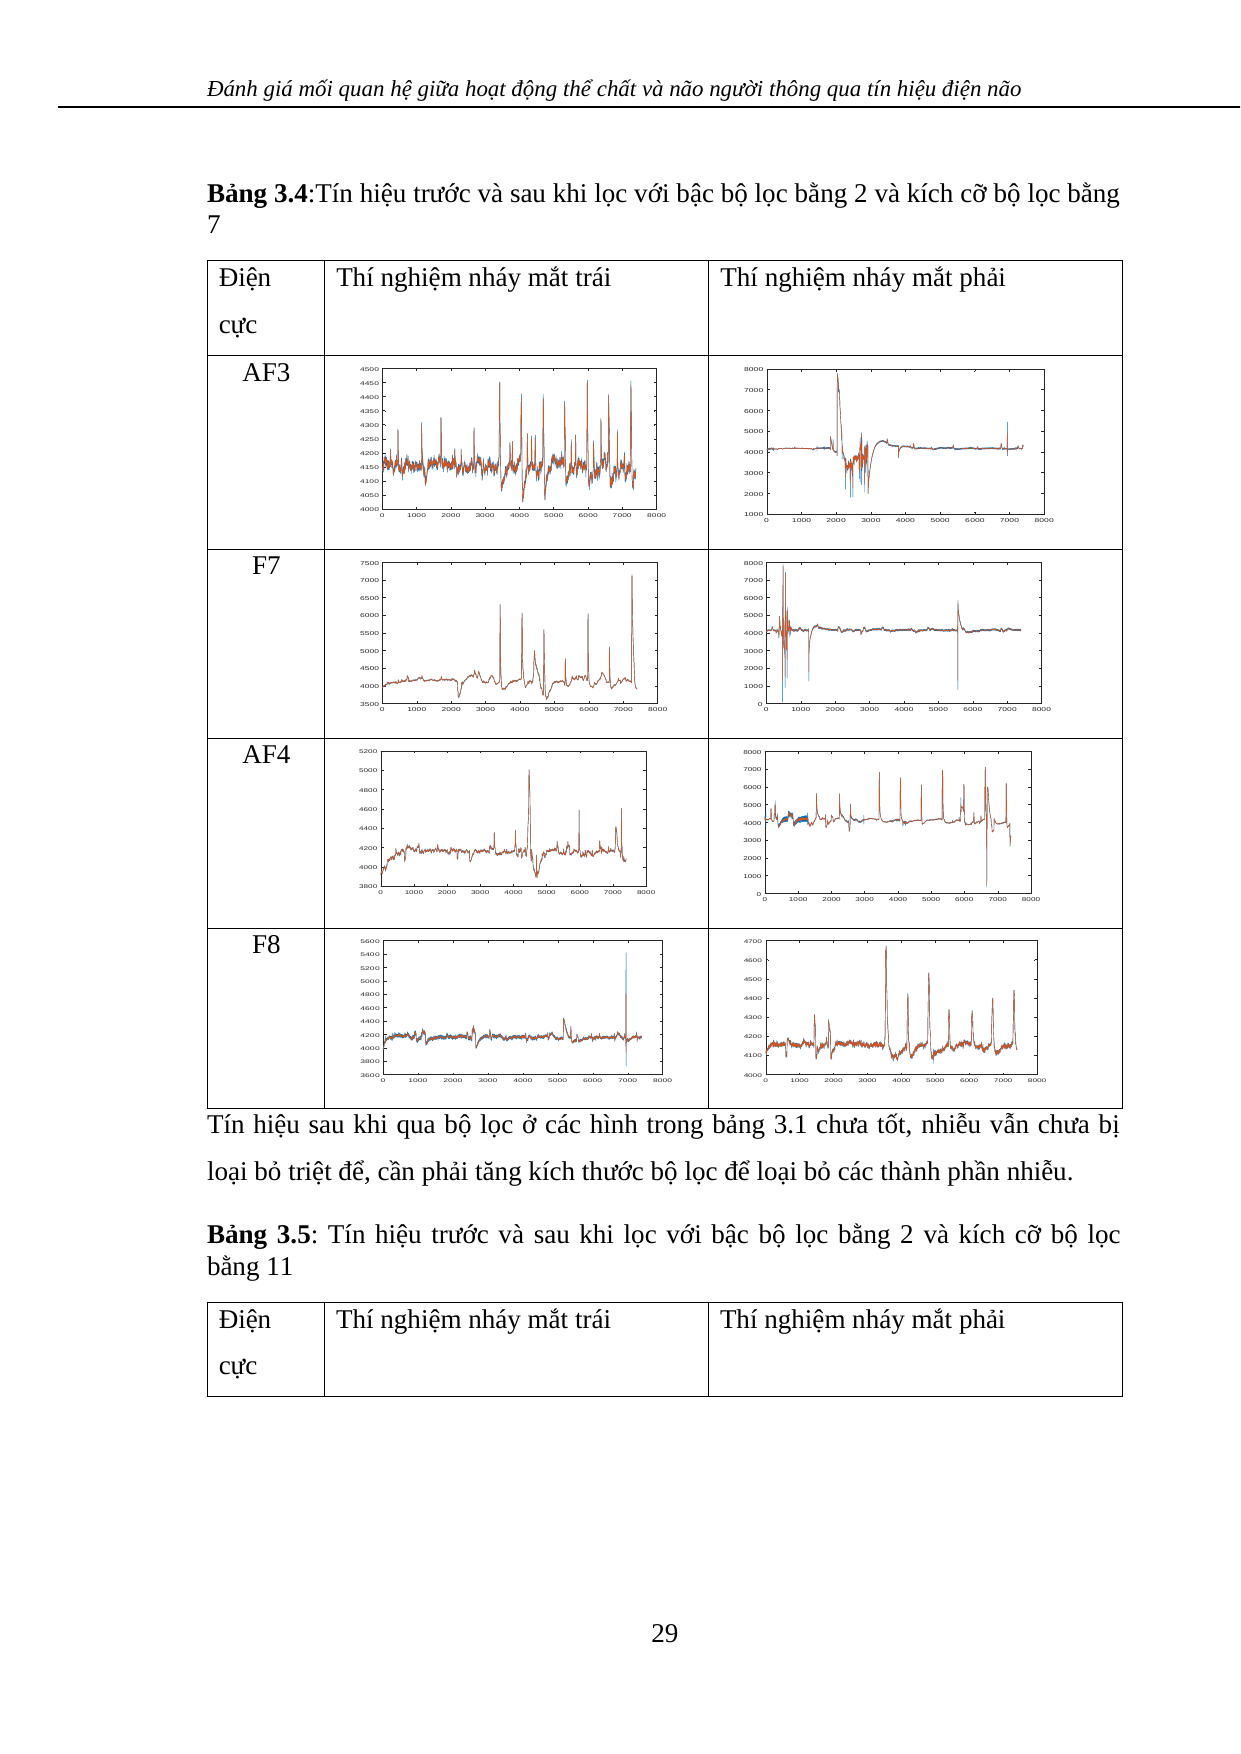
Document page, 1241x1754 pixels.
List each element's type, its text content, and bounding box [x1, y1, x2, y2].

table_header Thí nghiệm nháy mắt phải [709, 1303, 1122, 1396]
table_cell [709, 356, 1122, 548]
table_cell AF3 [208, 356, 324, 548]
table_cell F8 [208, 929, 324, 1108]
table_cell AF4 [208, 739, 324, 927]
table_cell F7 [208, 550, 324, 737]
table_header Điện cực [208, 261, 324, 355]
table_header Điện cực [208, 1303, 324, 1396]
table_cell [709, 550, 1122, 737]
table_cell [709, 929, 1122, 1108]
table_header Thí nghiệm nháy mắt trái [325, 261, 708, 355]
table_cell [325, 550, 708, 737]
table_cell [325, 929, 708, 1108]
table_header Thí nghiệm nháy mắt trái [325, 1303, 708, 1396]
table_cell [709, 739, 1122, 927]
table_cell [325, 356, 708, 548]
list Tín hiệu sau khi qua bộ lọc ở các hình trong bảng 3.1 chưa tốt, nhiễu vẫn chưa bị loại bỏ triệt để, cần phải tăng kích thước bộ lọc để loại bỏ các thành phần nhiễu. [207, 1109, 1122, 1186]
table_cell [325, 739, 708, 927]
table_header Thí nghiệm nháy mắt phải [709, 261, 1122, 355]
